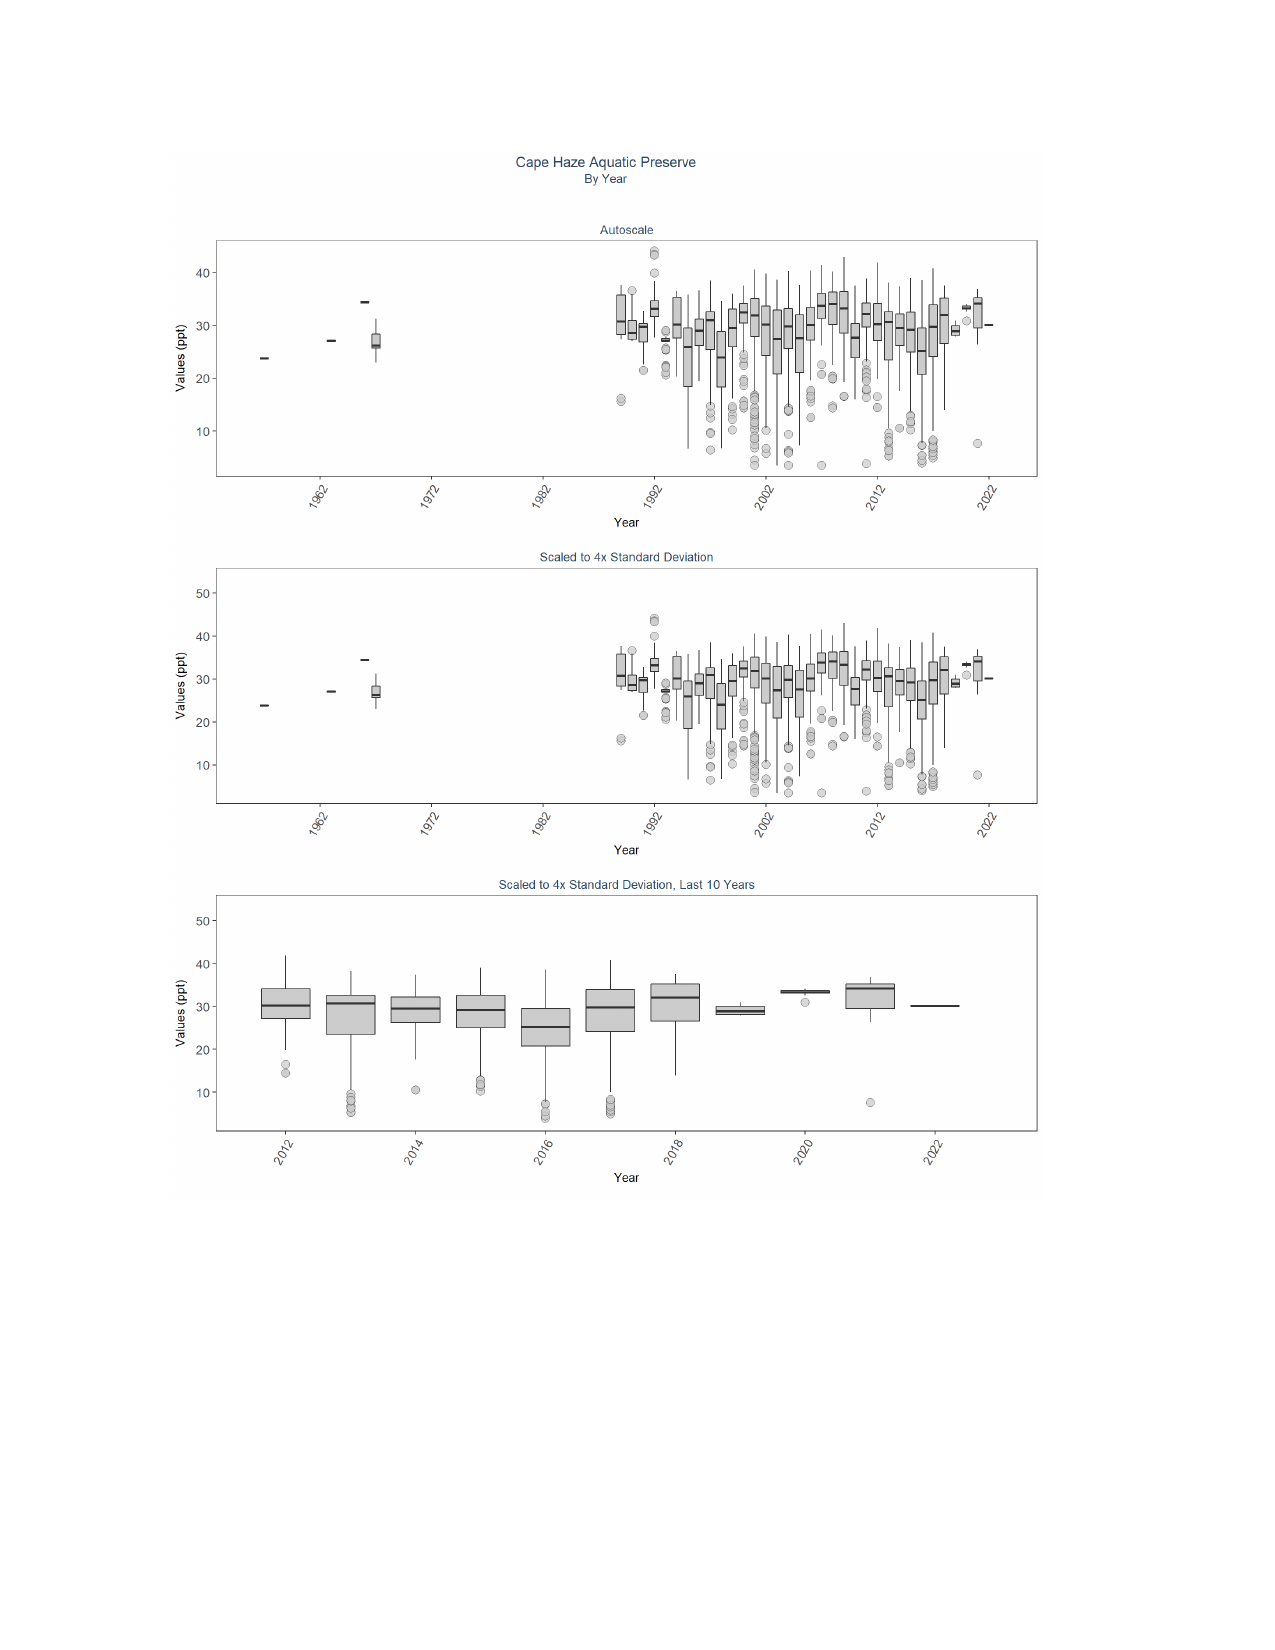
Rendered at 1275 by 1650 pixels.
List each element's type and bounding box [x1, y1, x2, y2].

picture [168, 150, 1044, 1200]
